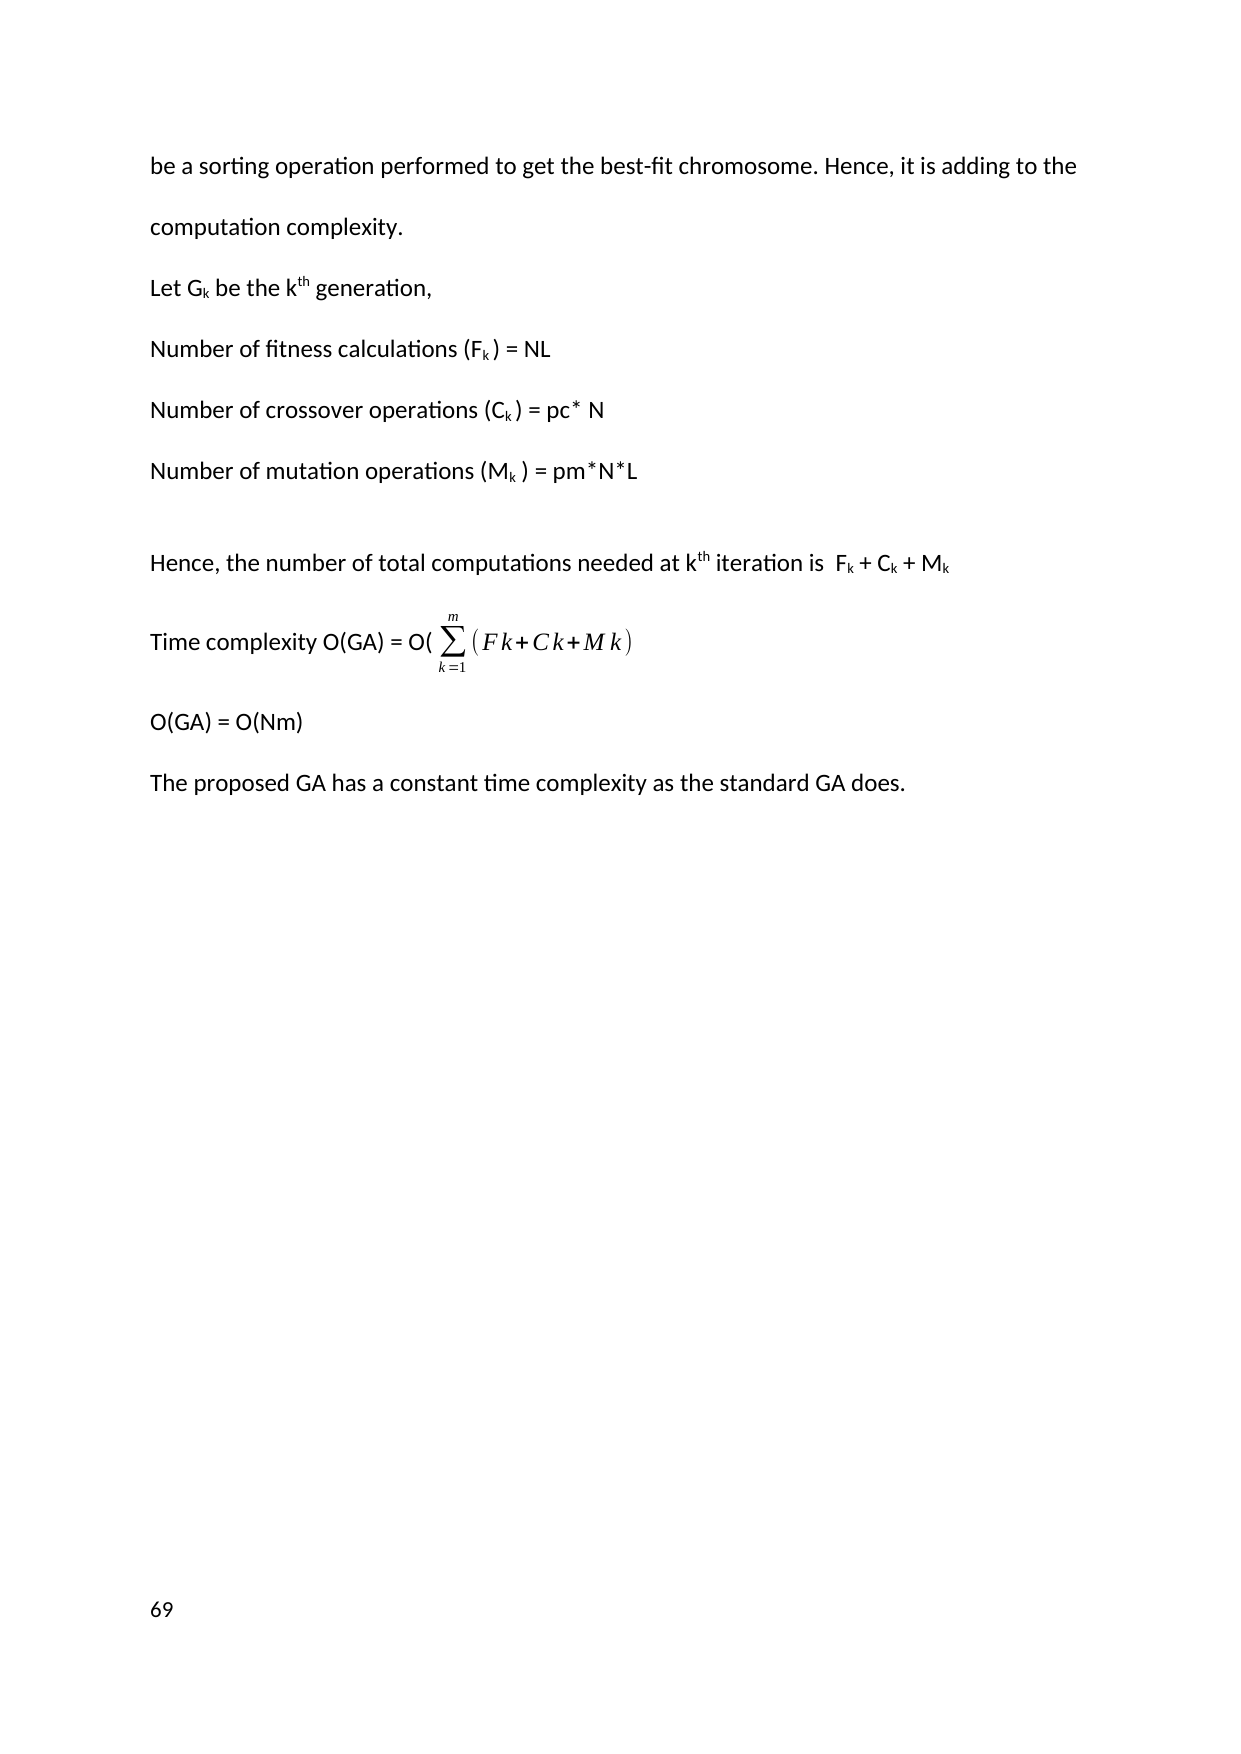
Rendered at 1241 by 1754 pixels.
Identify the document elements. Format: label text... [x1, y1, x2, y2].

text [150, 150, 1090, 242]
text Time complexity O(GA) = O( [150, 608, 1090, 675]
text Number of fitness calculations (Fk ) = NL [150, 333, 1090, 364]
text Number of mutation operations (Mk ) = pm*N*L [150, 455, 1090, 486]
text Hence, the number of total computations needed at kth iteration is Fk + Ck + Mk [150, 547, 1090, 577]
text Number of crossover operations (Ck ) = pc* N [150, 394, 1090, 425]
text Let Gk be the kth generation, [150, 272, 1090, 303]
text The proposed GA has a constant time complexity as the standard GA does. [150, 767, 1090, 797]
text O(GA) = O(Nm) [150, 706, 1090, 736]
